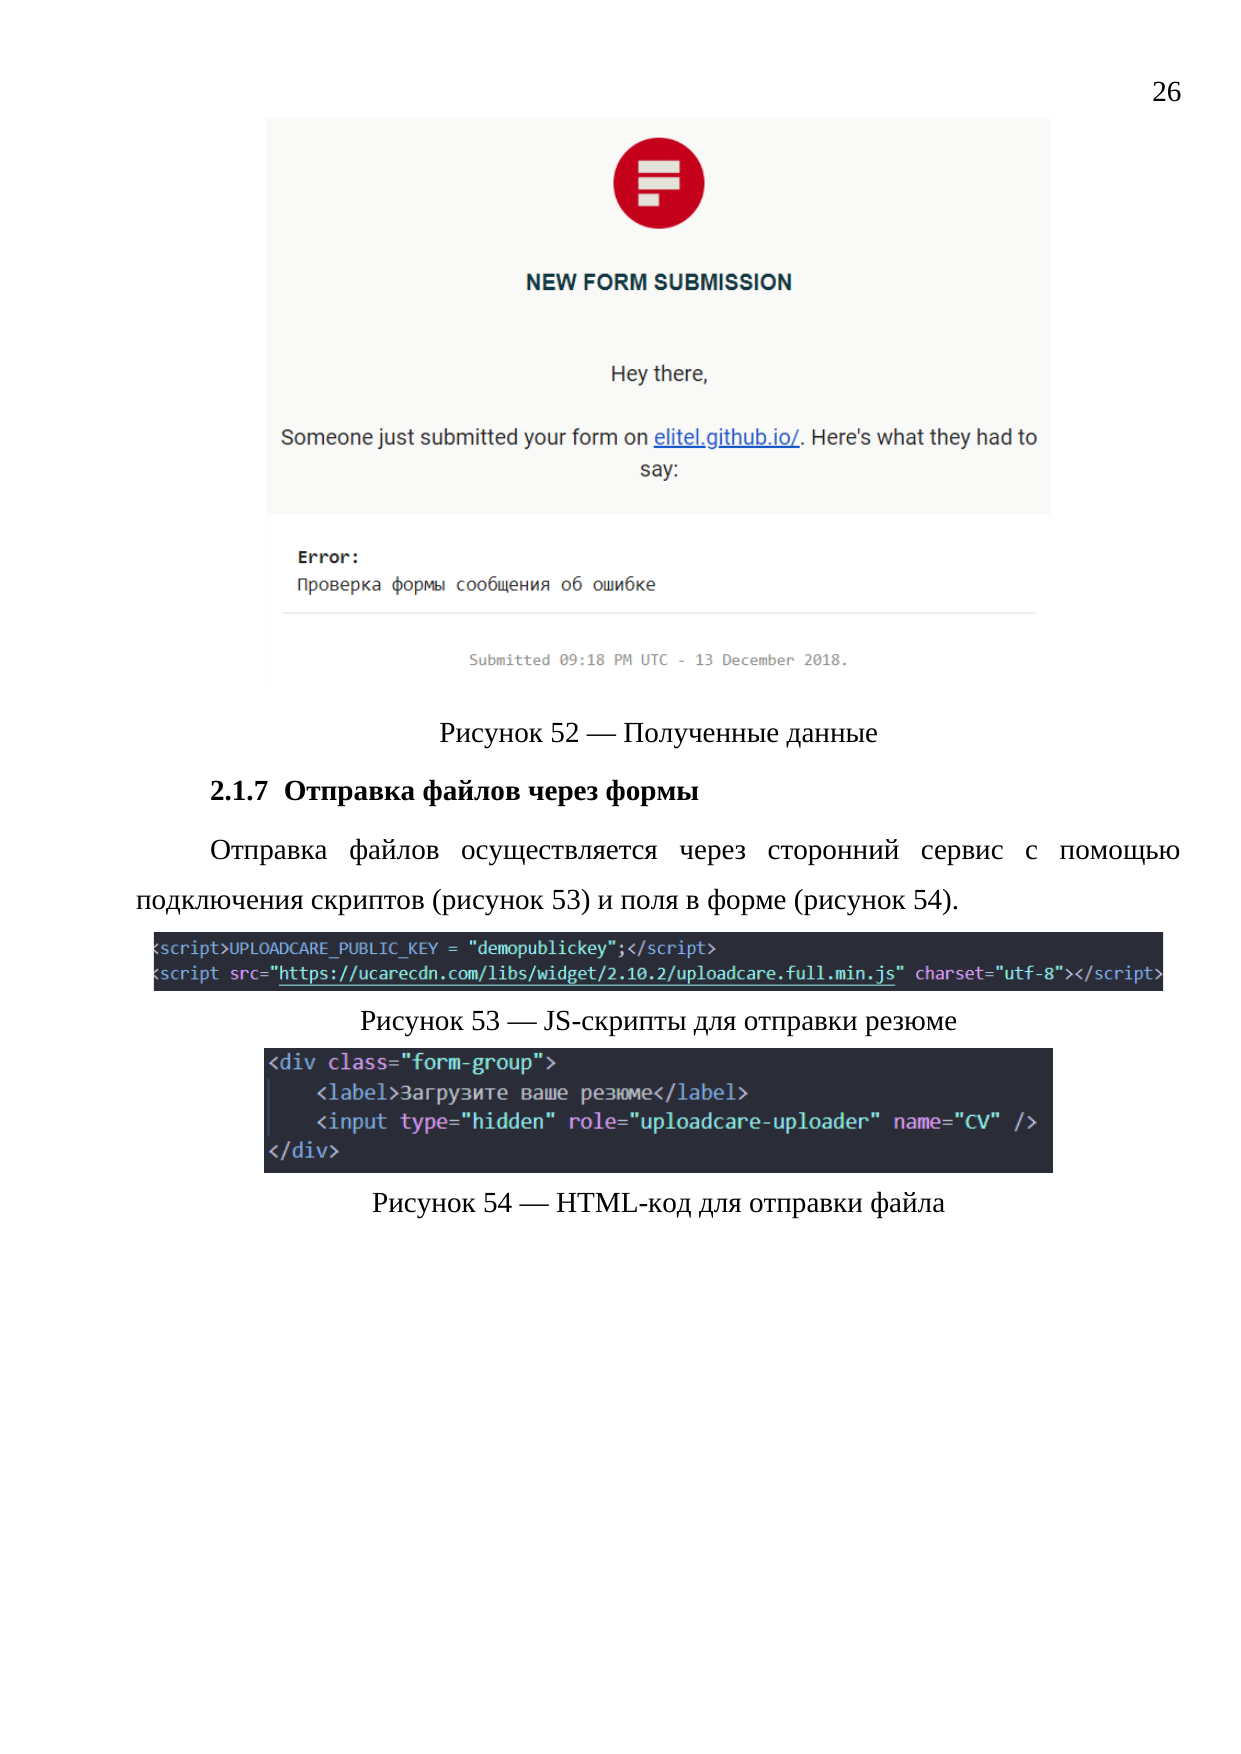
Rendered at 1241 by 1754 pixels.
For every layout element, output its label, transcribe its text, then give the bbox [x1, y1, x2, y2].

text Рисунок 52 — Полученные данные [136, 715, 1181, 748]
picture [266, 118, 1051, 686]
text Отправка файлов осуществляется через сторонний сервис с помощью подключения скриптов (рисунок 53) и поля в форме (рисунок 54). [136, 832, 1181, 916]
picture [264, 1048, 1053, 1173]
picture [153, 932, 1164, 991]
subtitle Отправка файлов через формы [136, 773, 1181, 807]
text Рисунок 53 — JS-скрипты для отправки резюме [136, 1003, 1181, 1036]
text Рисунок 54 — HTML-код для отправки файла [136, 1185, 1181, 1218]
